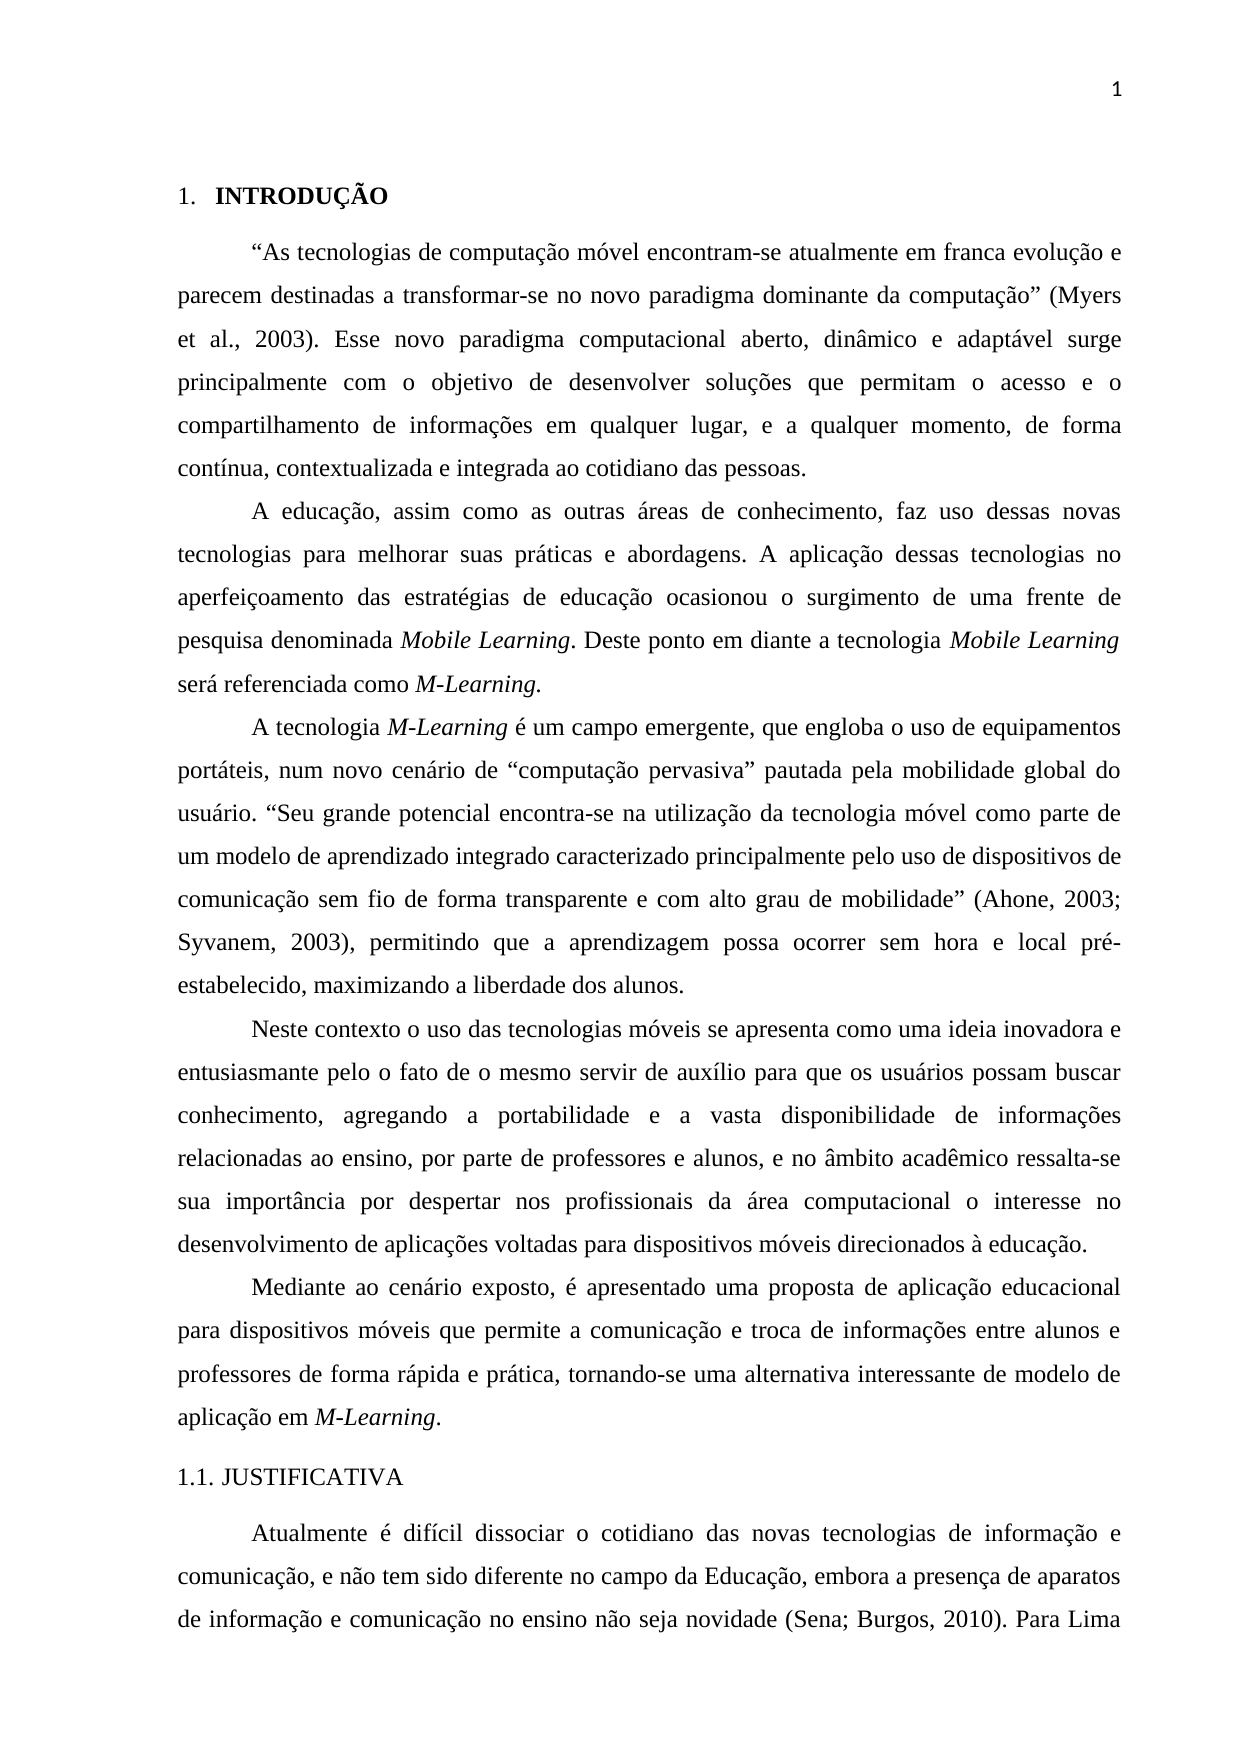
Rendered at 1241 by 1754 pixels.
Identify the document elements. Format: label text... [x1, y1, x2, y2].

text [177, 1518, 1122, 1633]
subtitle INTRODUÇÃO [177, 181, 1122, 210]
text A tecnologia M-Learning é um campo emergente, que engloba o uso de equipamentos portáteis, num novo cenário de “computação pervasiva” pautada pela mobilidade global do usuário. “Seu grande potencial encontra-se na utilização da tecnologia móvel como parte de um modelo de aprendizado integrado caracterizado principalmente pelo uso de dispositivos de comunicação sem fio de forma transparente e com alto grau de mobilidade” (Ahone, 2003; Syvanem, 2003), permitindo que a aprendizagem possa ocorrer sem hora e local pré-estabelecido, maximizando a liberdade dos alunos. [177, 712, 1122, 999]
subtitle JUSTIFICATIVA [177, 1462, 1122, 1490]
text Mediante ao cenário exposto, é apresentado uma proposta de aplicação educacional para dispositivos móveis que permite a comunicação e troca de informações entre alunos e professores de forma rápida e prática, tornando-se uma alternativa interessante de modelo de aplicação em M-Learning. [177, 1272, 1122, 1431]
text A educação, assim como as outras áreas de conhecimento, faz uso dessas novas tecnologias para melhorar suas práticas e abordagens. A aplicação dessas tecnologias no aperfeiçoamento das estratégias de educação ocasionou o surgimento de uma frente de pesquisa denominada Mobile Learning. Deste ponto em diante a tecnologia Mobile Learning será referenciada como M-Learning. [177, 496, 1122, 697]
text “As tecnologias de computação móvel encontram-se atualmente em franca evolução e parecem destinadas a transformar-se no novo paradigma dominante da computação” (Myers et al., 2003). Esse novo paradigma computacional aberto, dinâmico e adaptável surge principalmente com o objetivo de desenvolver soluções que permitam o acesso e o compartilhamento de informações em qualquer lugar, e a qualquer momento, de forma contínua, contextualizada e integrada ao cotidiano das pessoas. [177, 237, 1122, 482]
text Neste contexto o uso das tecnologias móveis se apresenta como uma ideia inovadora e entusiasmante pelo o fato de o mesmo servir de auxílio para que os usuários possam buscar conhecimento, agregando a portabilidade e a vasta disponibilidade de informações relacionadas ao ensino, por parte de professores e alunos, e no âmbito acadêmico ressalta-se sua importância por despertar nos profissionais da área computacional o interesse no desenvolvimento de aplicações voltadas para dispositivos móveis direcionados à educação. [177, 1014, 1122, 1258]
